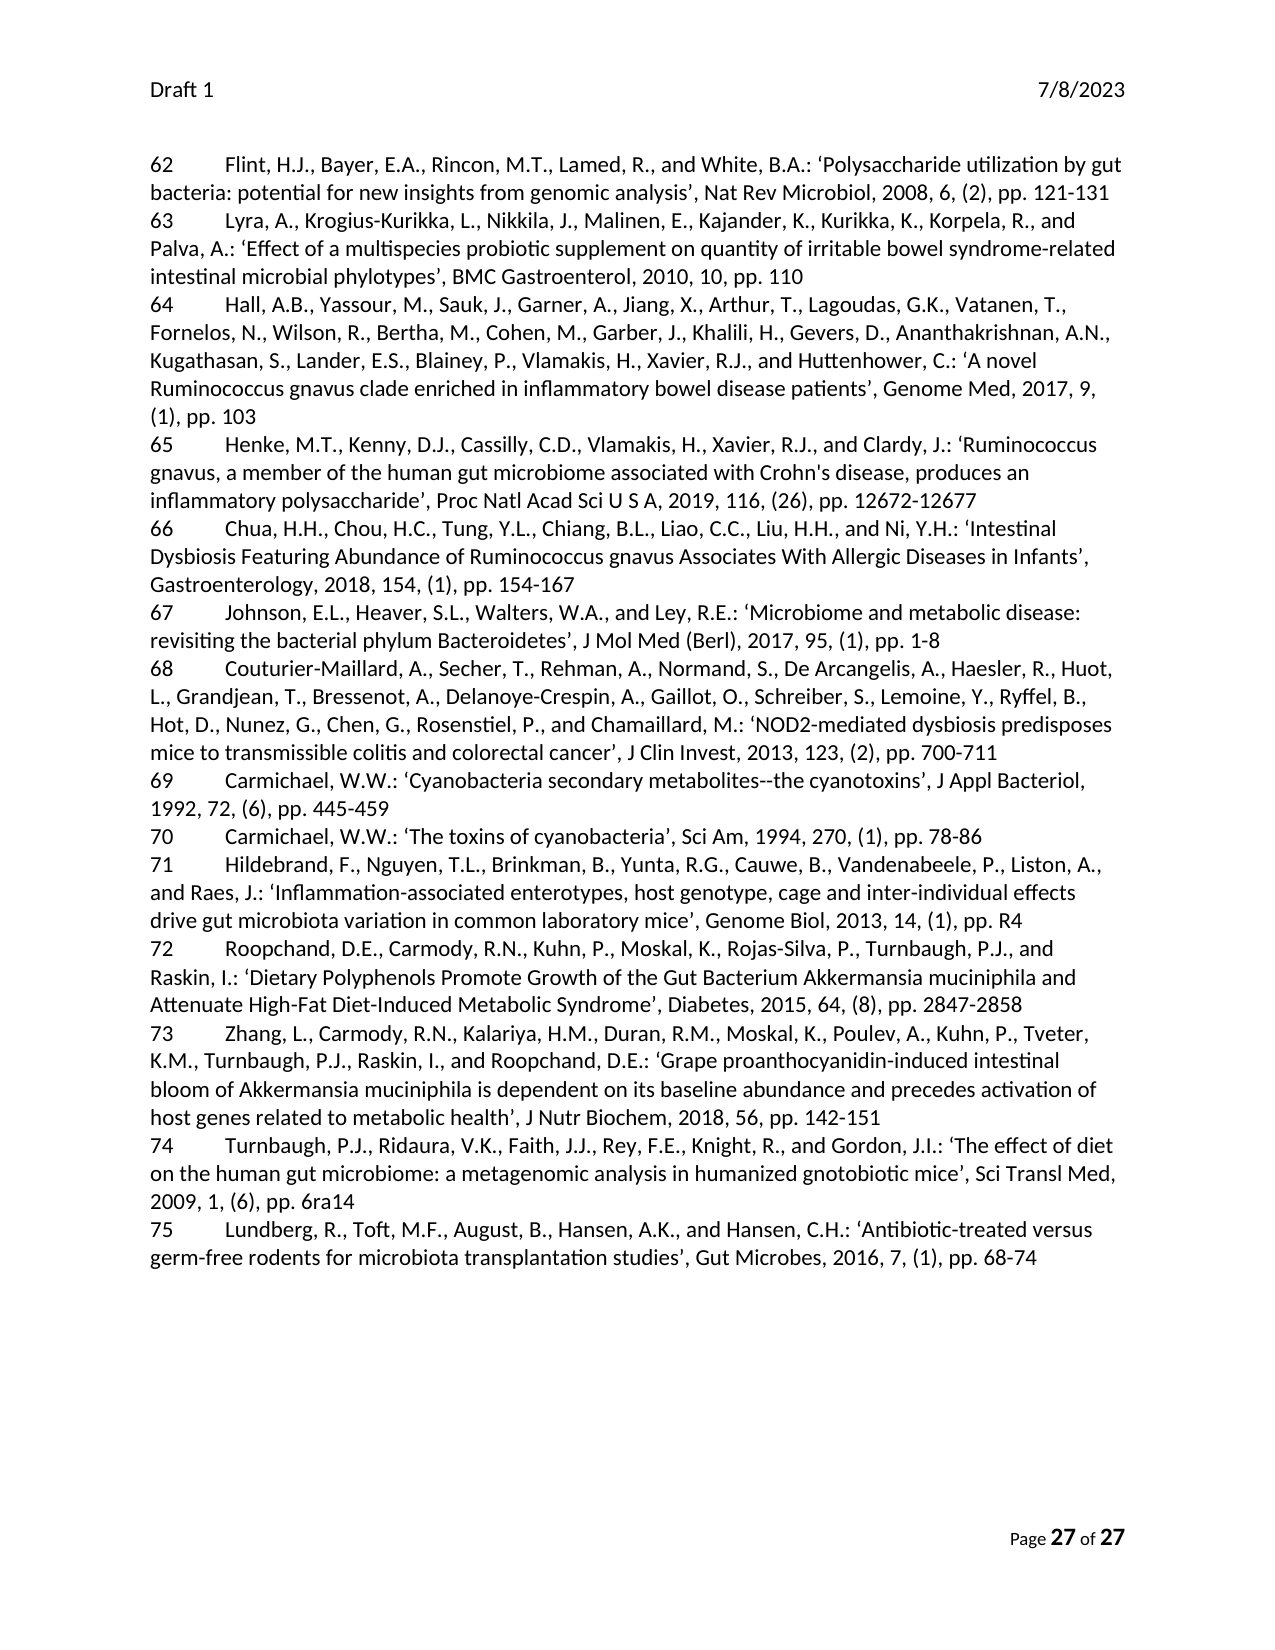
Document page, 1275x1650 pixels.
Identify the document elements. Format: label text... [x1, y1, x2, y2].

text 63 Lyra, A., Krogius-Kurikka, L., Nikkila, J., Malinen, E., Kajander, K., Kurikka, K., Korpela, R., and Palva, A.: ‘Effect of a multispecies probiotic supplement on quantity of irritable bowel syndrome-related intestinal microbial phylotypes’, BMC Gastroenterol, 2010, 10, pp. 110 [150, 206, 1125, 290]
text 69 Carmichael, W.W.: ‘Cyanobacteria secondary metabolites--the cyanotoxins’, J Appl Bacteriol, 1992, 72, (6), pp. 445-459 [150, 766, 1125, 822]
text 68 Couturier-Maillard, A., Secher, T., Rehman, A., Normand, S., De Arcangelis, A., Haesler, R., Huot, L., Grandjean, T., Bressenot, A., Delanoye-Crespin, A., Gaillot, O., Schreiber, S., Lemoine, Y., Ryffel, B., Hot, D., Nunez, G., Chen, G., Rosenstiel, P., and Chamaillard, M.: ‘NOD2-mediated dysbiosis predisposes mice to transmissible colitis and colorectal cancer’, J Clin Invest, 2013, 123, (2), pp. 700-711 [150, 654, 1125, 766]
text 62 Flint, H.J., Bayer, E.A., Rincon, M.T., Lamed, R., and White, B.A.: ‘Polysaccharide utilization by gut bacteria: potential for new insights from genomic analysis’, Nat Rev Microbiol, 2008, 6, (2), pp. 121-131 [150, 150, 1125, 206]
text 73 Zhang, L., Carmody, R.N., Kalariya, H.M., Duran, R.M., Moskal, K., Poulev, A., Kuhn, P., Tveter, K.M., Turnbaugh, P.J., Raskin, I., and Roopchand, D.E.: ‘Grape proanthocyanidin-induced intestinal bloom of Akkermansia muciniphila is dependent on its baseline abundance and precedes activation of host genes related to metabolic health’, J Nutr Biochem, 2018, 56, pp. 142-151 [150, 1019, 1125, 1131]
text 64 Hall, A.B., Yassour, M., Sauk, J., Garner, A., Jiang, X., Arthur, T., Lagoudas, G.K., Vatanen, T., Fornelos, N., Wilson, R., Bertha, M., Cohen, M., Garber, J., Khalili, H., Gevers, D., Ananthakrishnan, A.N., Kugathasan, S., Lander, E.S., Blainey, P., Vlamakis, H., Xavier, R.J., and Huttenhower, C.: ‘A novel Ruminococcus gnavus clade enriched in inflammatory bowel disease patients’, Genome Med, 2017, 9, (1), pp. 103 [150, 290, 1125, 430]
text 75 Lundberg, R., Toft, M.F., August, B., Hansen, A.K., and Hansen, C.H.: ‘Antibiotic-treated versus germ-free rodents for microbiota transplantation studies’, Gut Microbes, 2016, 7, (1), pp. 68-74 [150, 1215, 1125, 1271]
text 65 Henke, M.T., Kenny, D.J., Cassilly, C.D., Vlamakis, H., Xavier, R.J., and Clardy, J.: ‘Ruminococcus gnavus, a member of the human gut microbiome associated with Crohn's disease, produces an inflammatory polysaccharide’, Proc Natl Acad Sci U S A, 2019, 116, (26), pp. 12672-12677 [150, 430, 1125, 514]
text 66 Chua, H.H., Chou, H.C., Tung, Y.L., Chiang, B.L., Liao, C.C., Liu, H.H., and Ni, Y.H.: ‘Intestinal Dysbiosis Featuring Abundance of Ruminococcus gnavus Associates With Allergic Diseases in Infants’, Gastroenterology, 2018, 154, (1), pp. 154-167 [150, 514, 1125, 598]
text 71 Hildebrand, F., Nguyen, T.L., Brinkman, B., Yunta, R.G., Cauwe, B., Vandenabeele, P., Liston, A., and Raes, J.: ‘Inflammation-associated enterotypes, host genotype, cage and inter-individual effects drive gut microbiota variation in common laboratory mice’, Genome Biol, 2013, 14, (1), pp. R4 [150, 851, 1125, 934]
text 67 Johnson, E.L., Heaver, S.L., Walters, W.A., and Ley, R.E.: ‘Microbiome and metabolic disease: revisiting the bacterial phylum Bacteroidetes’, J Mol Med (Berl), 2017, 95, (1), pp. 1-8 [150, 598, 1125, 654]
text 74 Turnbaugh, P.J., Ridaura, V.K., Faith, J.J., Rey, F.E., Knight, R., and Gordon, J.I.: ‘The effect of diet on the human gut microbiome: a metagenomic analysis in humanized gnotobiotic mice’, Sci Transl Med, 2009, 1, (6), pp. 6ra14 [150, 1131, 1125, 1215]
text 72 Roopchand, D.E., Carmody, R.N., Kuhn, P., Moskal, K., Rojas-Silva, P., Turnbaugh, P.J., and Raskin, I.: ‘Dietary Polyphenols Promote Growth of the Gut Bacterium Akkermansia muciniphila and Attenuate High-Fat Diet-Induced Metabolic Syndrome’, Diabetes, 2015, 64, (8), pp. 2847-2858 [150, 934, 1125, 1019]
text 70 Carmichael, W.W.: ‘The toxins of cyanobacteria’, Sci Am, 1994, 270, (1), pp. 78-86 [150, 822, 1125, 851]
